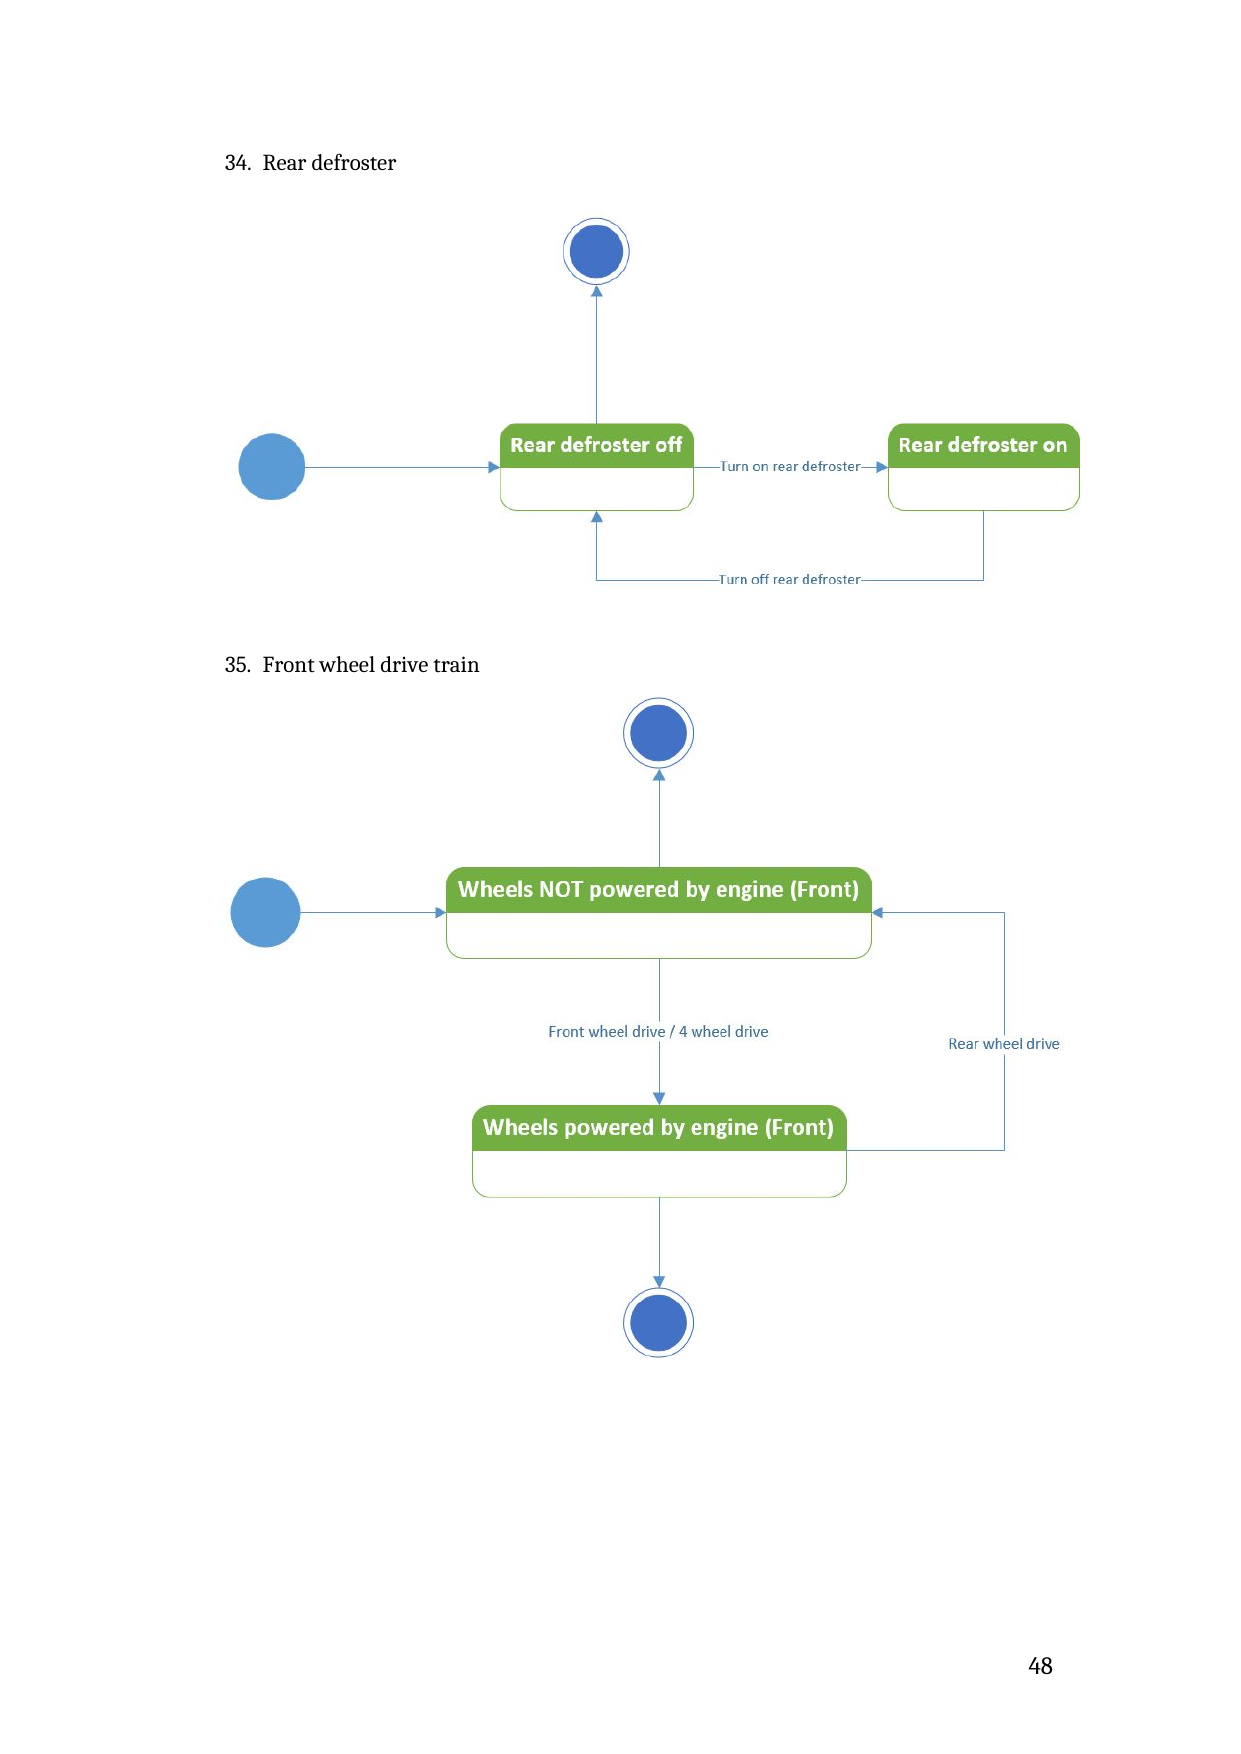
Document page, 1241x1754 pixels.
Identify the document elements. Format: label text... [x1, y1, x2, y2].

picture [187, 195, 1128, 652]
list Rear defroster [225, 150, 1053, 176]
list Front wheel drive train [225, 652, 1053, 678]
picture [187, 696, 1128, 1382]
